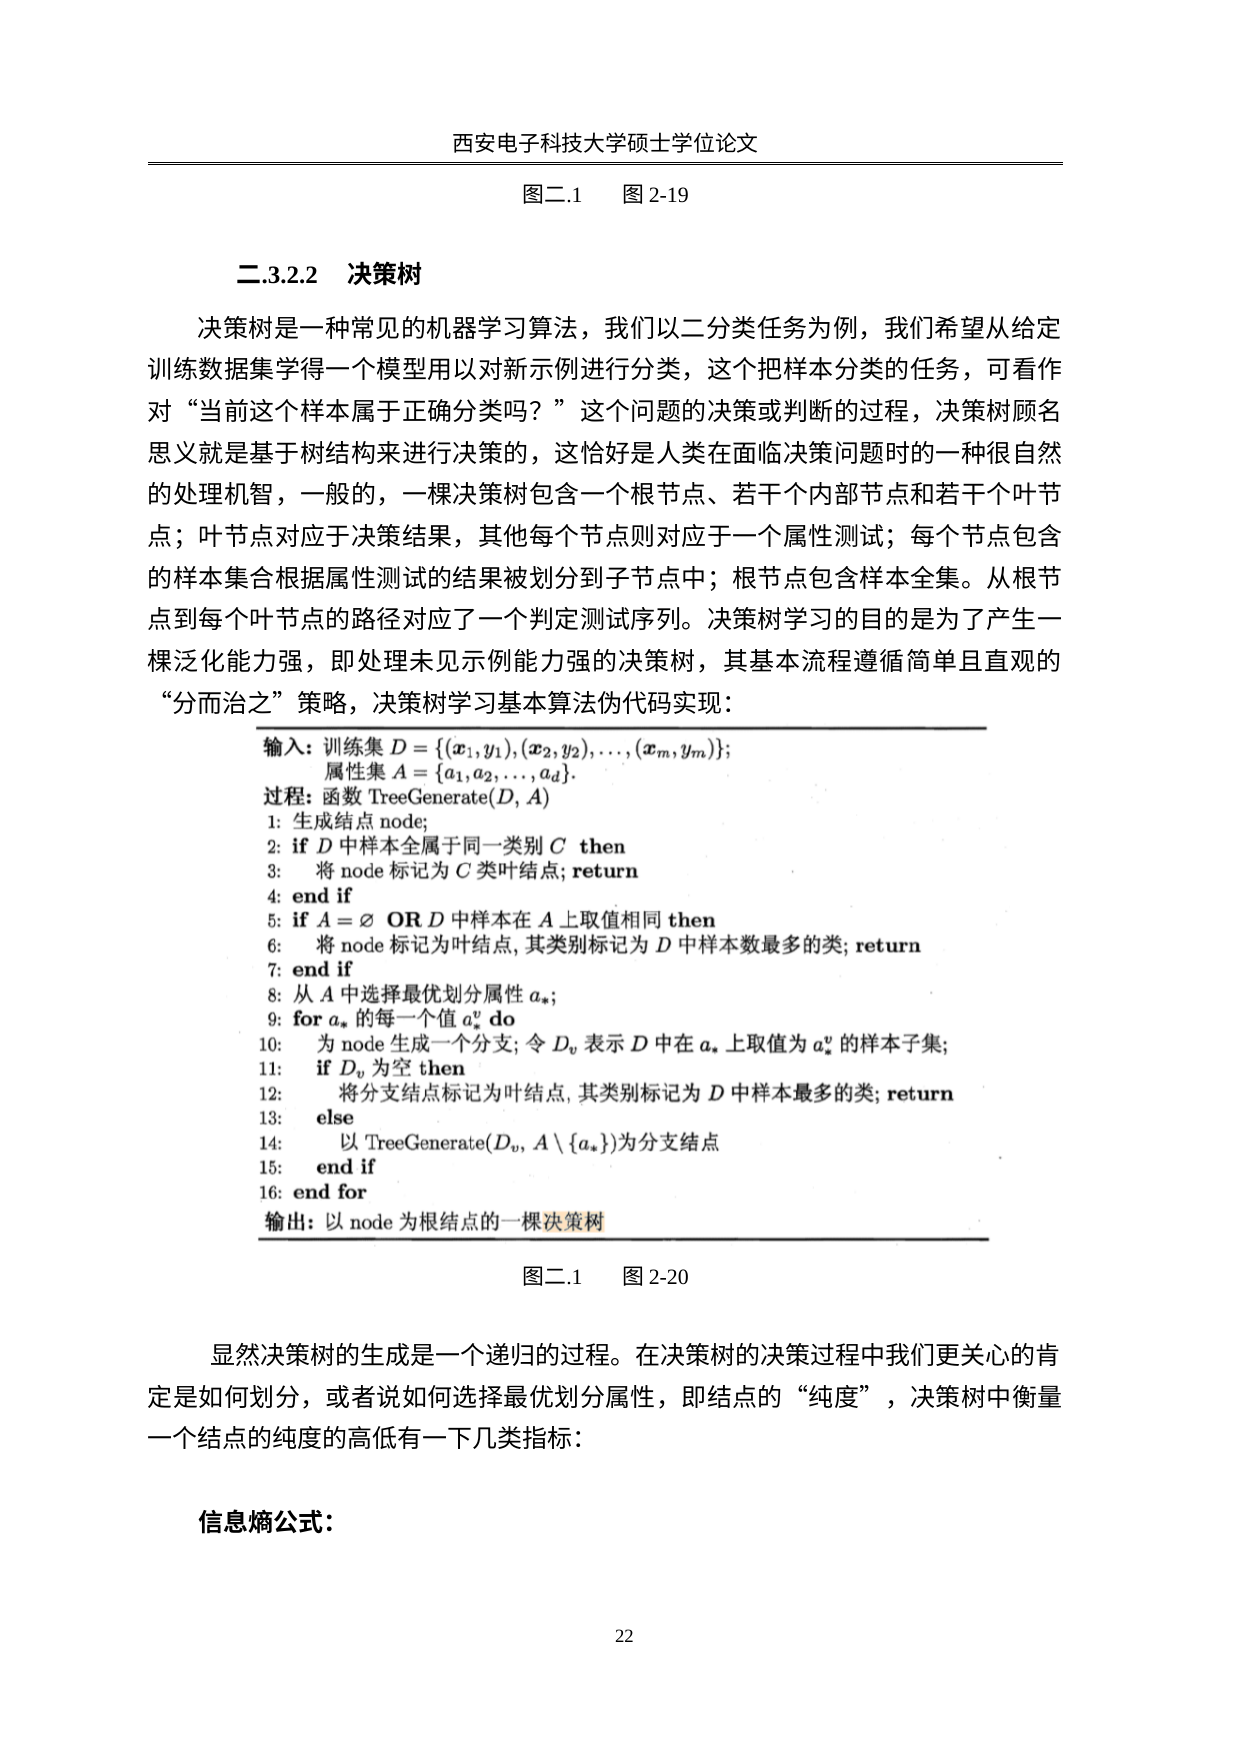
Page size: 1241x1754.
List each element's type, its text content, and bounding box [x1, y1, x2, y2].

text 信息熵公式： [148, 1498, 1063, 1539]
text 图2-19 [148, 177, 1063, 209]
text 决策树是一种常见的机器学习算法，我们以二分类任务为例，我们希望从给定训练数据集学得一个模型用以对新示例进行分类，这个把样本分类的任务，可看作对“当前这个样本属于正确分类吗？”这个问题的决策或判断的过程，决策树顾名思义就是基于树结构来进行决策的，这恰好是人类在面临决策问题时的一种很自然的处理机智，一般的，一棵决策树包含一个根节点、若干个内部节点和若干个叶节点；叶节点对应于决策结果，其他每个节点则对应于一个属性测试；每个节点包含的样本集合根据属性测试的结果被划分到子节点中；根节点包含样本全集。从根节点到每个叶节点的路径对应了一个判定测试序列。决策树学习的目的是为了产生一棵泛化能力强，即处理未见示例能力强的决策树，其基本流程遵循简单且直观的“分而治之”策略，决策树学习基本算法伪代码实现： [148, 304, 1063, 721]
picture [226, 720, 1010, 1247]
subtitle 决策树 [236, 250, 1063, 291]
text 显然决策树的生成是一个递归的过程。在决策树的决策过程中我们更关心的肯定是如何划分，或者说如何选择最优划分属性，即结点的“纯度”，决策树中衡量一个结点的纯度的高低有一下几类指标： [148, 1331, 1063, 1456]
text 图2-20 [148, 1259, 1063, 1290]
